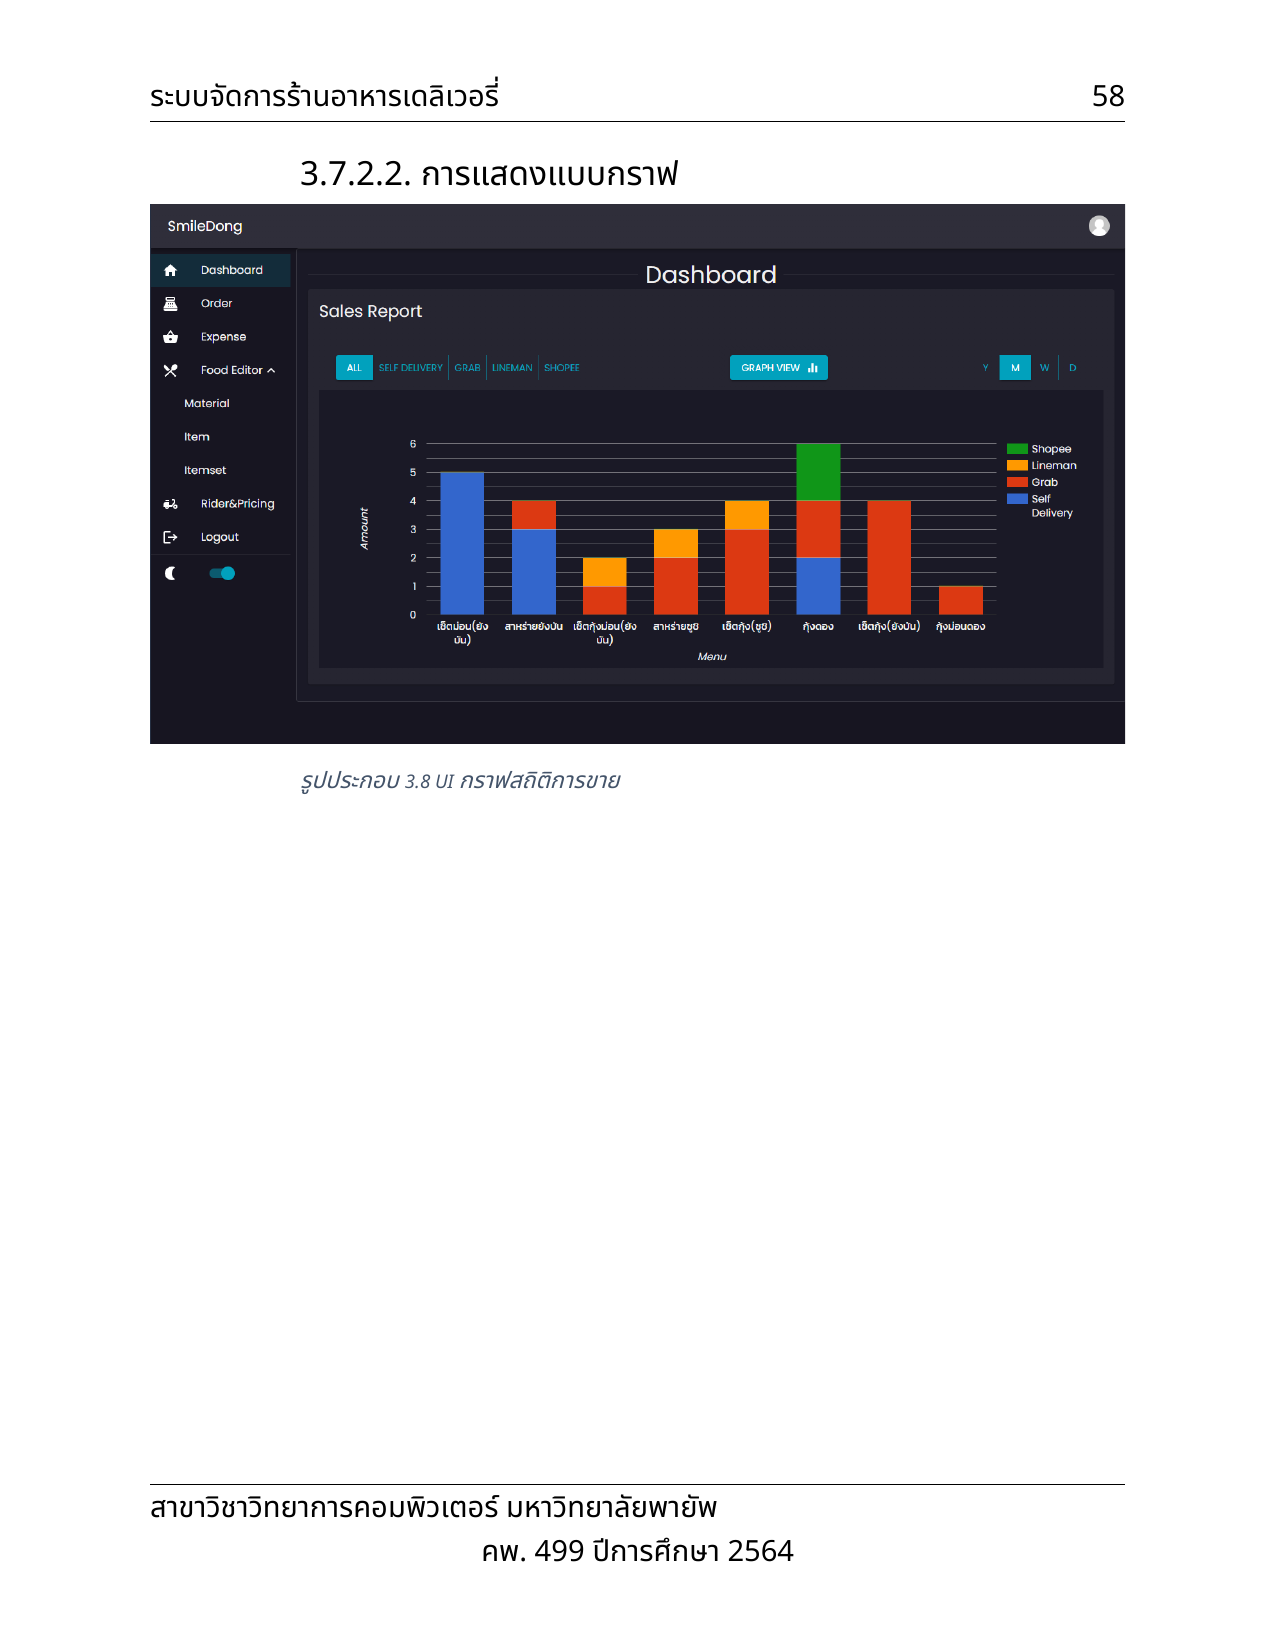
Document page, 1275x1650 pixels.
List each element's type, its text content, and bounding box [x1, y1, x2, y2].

picture [150, 204, 1125, 744]
subtitle การแสดงแบบกราฟ [150, 150, 1125, 201]
